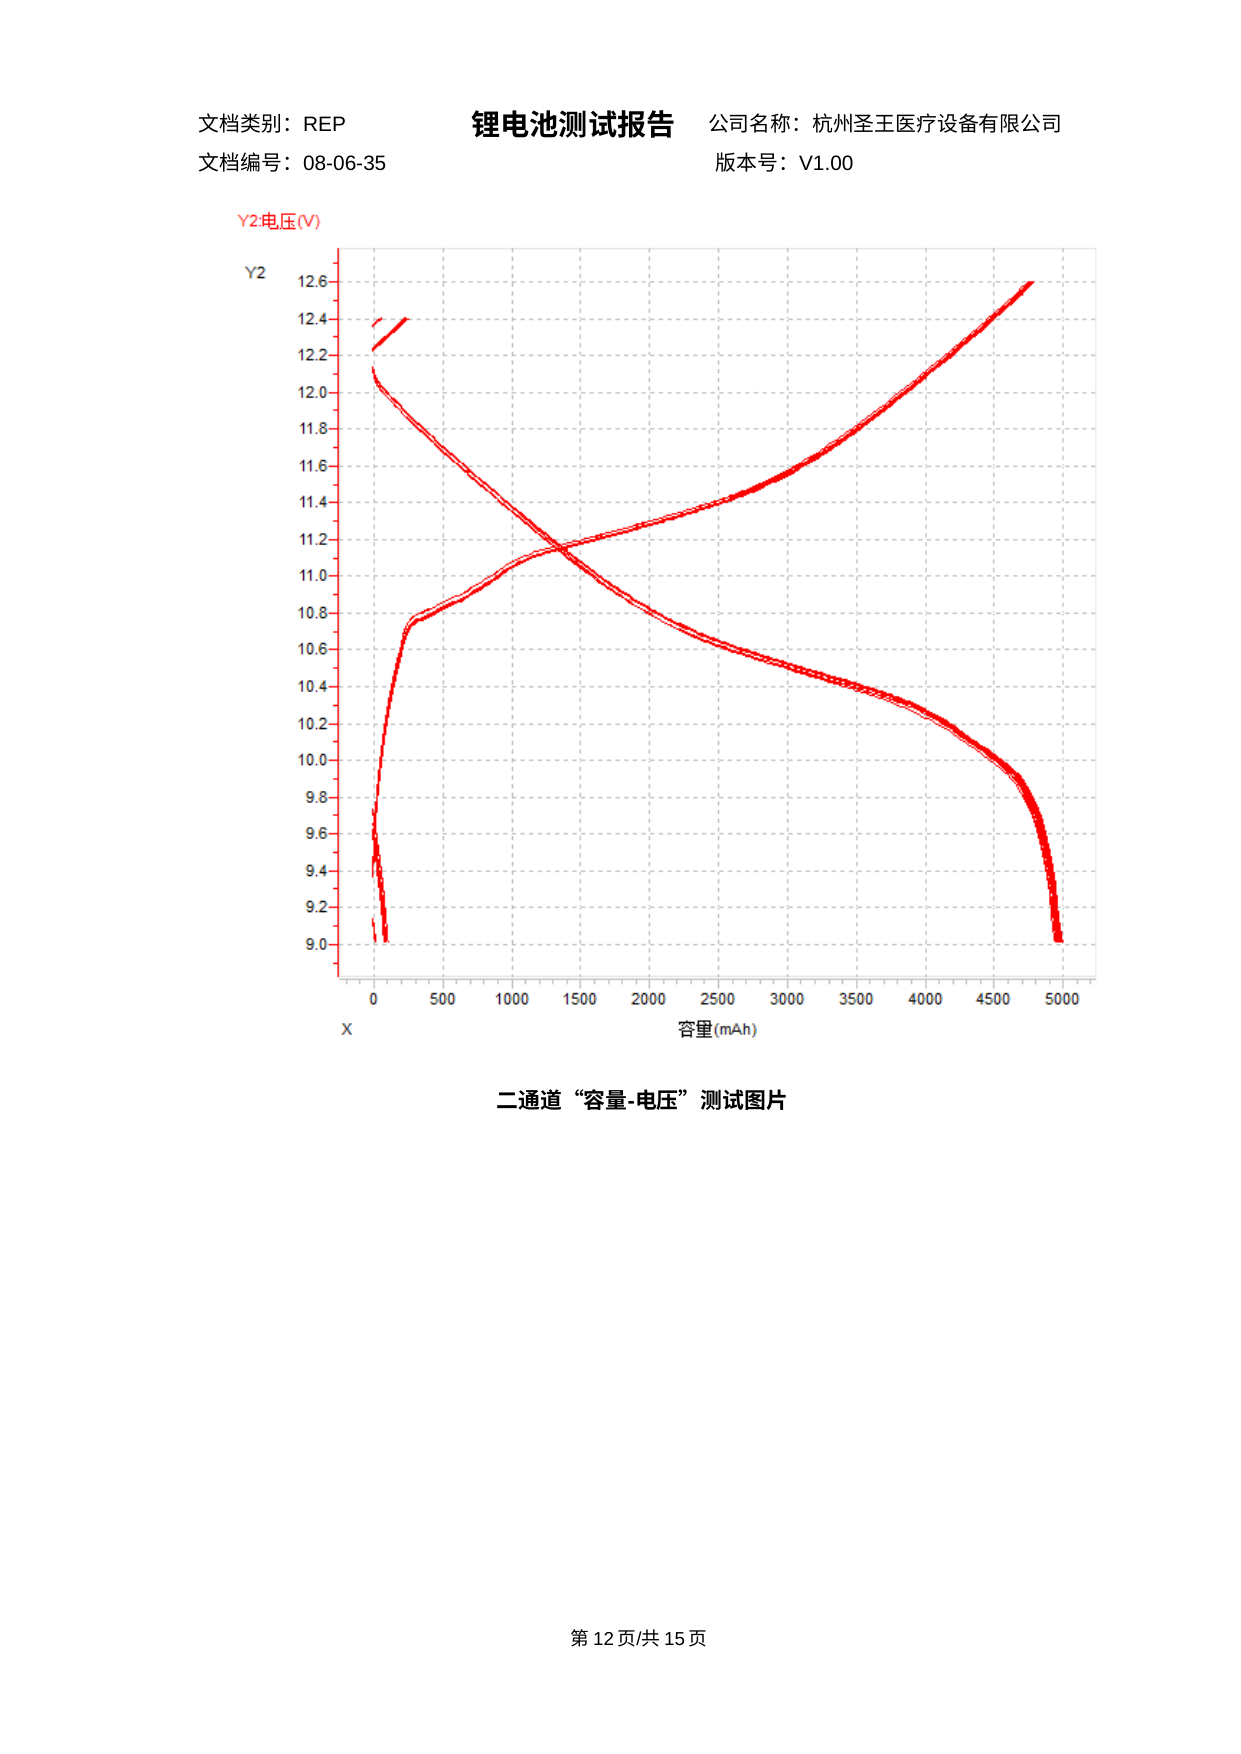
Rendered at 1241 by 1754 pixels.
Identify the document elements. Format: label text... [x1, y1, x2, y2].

picture [231, 205, 1097, 1071]
text 二通道“容量-电压”测试图片 [187, 1083, 1053, 1115]
